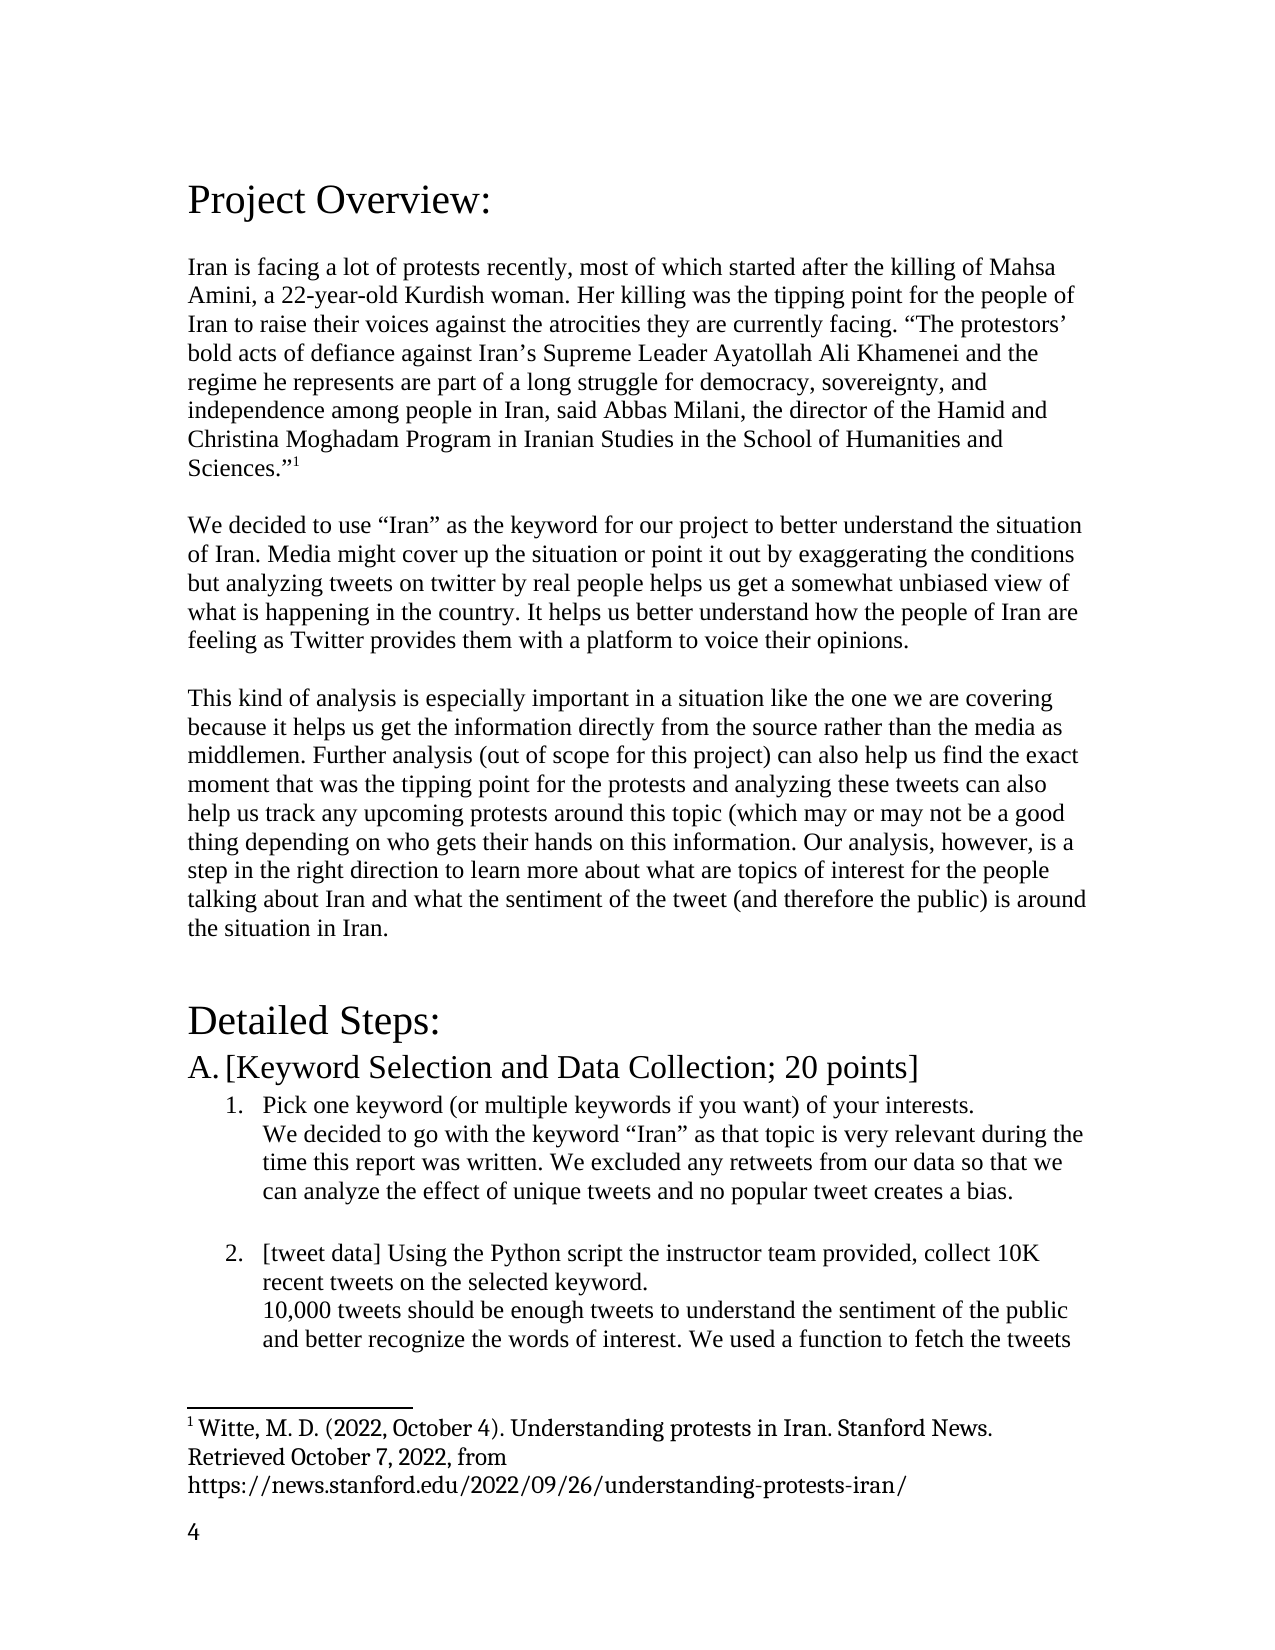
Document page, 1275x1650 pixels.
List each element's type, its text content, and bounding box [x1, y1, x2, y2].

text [262, 1295, 1087, 1353]
subtitle Pick one keyword (or multiple keywords if you want) of your interests. [225, 1090, 1087, 1119]
text Iran is facing a lot of protests recently, most of which started after the killing of Mahsa Amini, a 22-year-old Kurdish woman. Her killing was the tipping point for the people of Iran to raise their voices against the atrocities they are currently facing. “The protestors’ bold acts of defiance against Iran’s Supreme Leader Ayatollah Ali Khamenei and the regime he represents are part of a long struggle for democracy, sovereignty, and independence among people in Iran, said Abbas Milani, the director of the Hamid and Christina Moghadam Program in Iranian Studies in the School of Humanities and Sciences.” [187, 252, 1087, 482]
text We decided to use “Iran” as the keyword for our project to better understand the situation of Iran. Media might cover up the situation or point it out by exaggerating the conditions but analyzing tweets on twitter by real people helps us get a somewhat unbiased view of what is happening in the country. It helps us better understand how the people of Iran are feeling as Twitter provides them with a platform to voice their opinions. [187, 510, 1087, 654]
text We decided to go with the keyword “Iran” as that topic is very relevant during the time this report was written. We excluded any retweets from our data so that we can analyze the effect of unique tweets and no popular tweet creates a bias. [262, 1119, 1087, 1205]
subtitle Detailed Steps: [187, 995, 1087, 1043]
text This kind of analysis is especially important in a situation like the one we are covering because it helps us get the information directly from the source rather than the media as middlemen. Further analysis (out of scope for this project) can also help us find the exact moment that was the tipping point for the protests and analyzing these tweets can also help us track any upcoming protests around this topic (which may or may not be a good thing depending on who gets their hands on this information. Our analysis, however, is a step in the right direction to learn more about what are topics of interest for the people talking about Iran and what the sentiment of the tweet (and therefore the public) is around the situation in Iran. [187, 683, 1087, 942]
subtitle [tweet data] Using the Python script the instructor team provided, collect 10K recent tweets on the selected keyword. [225, 1238, 1087, 1295]
subtitle [Keyword Selection and Data Collection; 20 points] [187, 1047, 1087, 1086]
subtitle Project Overview: [187, 175, 1087, 223]
